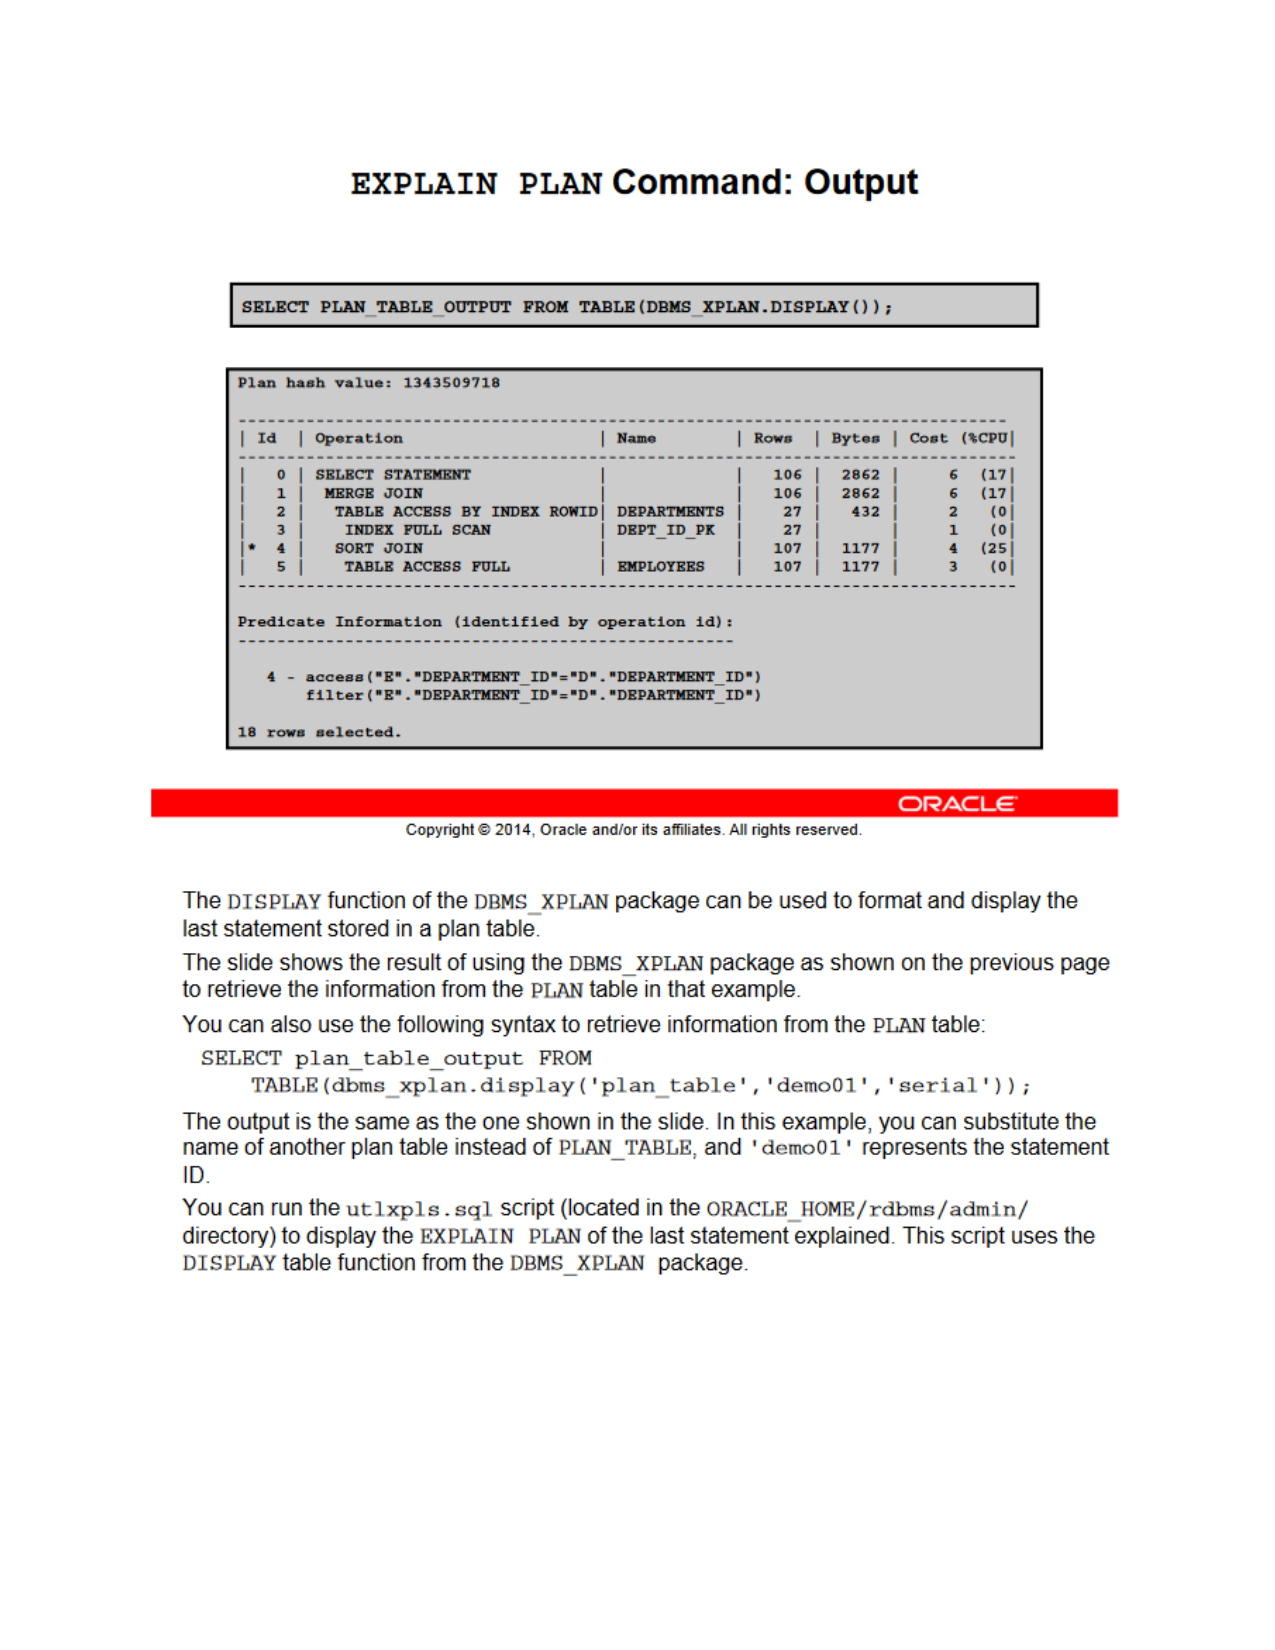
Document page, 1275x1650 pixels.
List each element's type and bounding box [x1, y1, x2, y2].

picture [150, 150, 1125, 1317]
